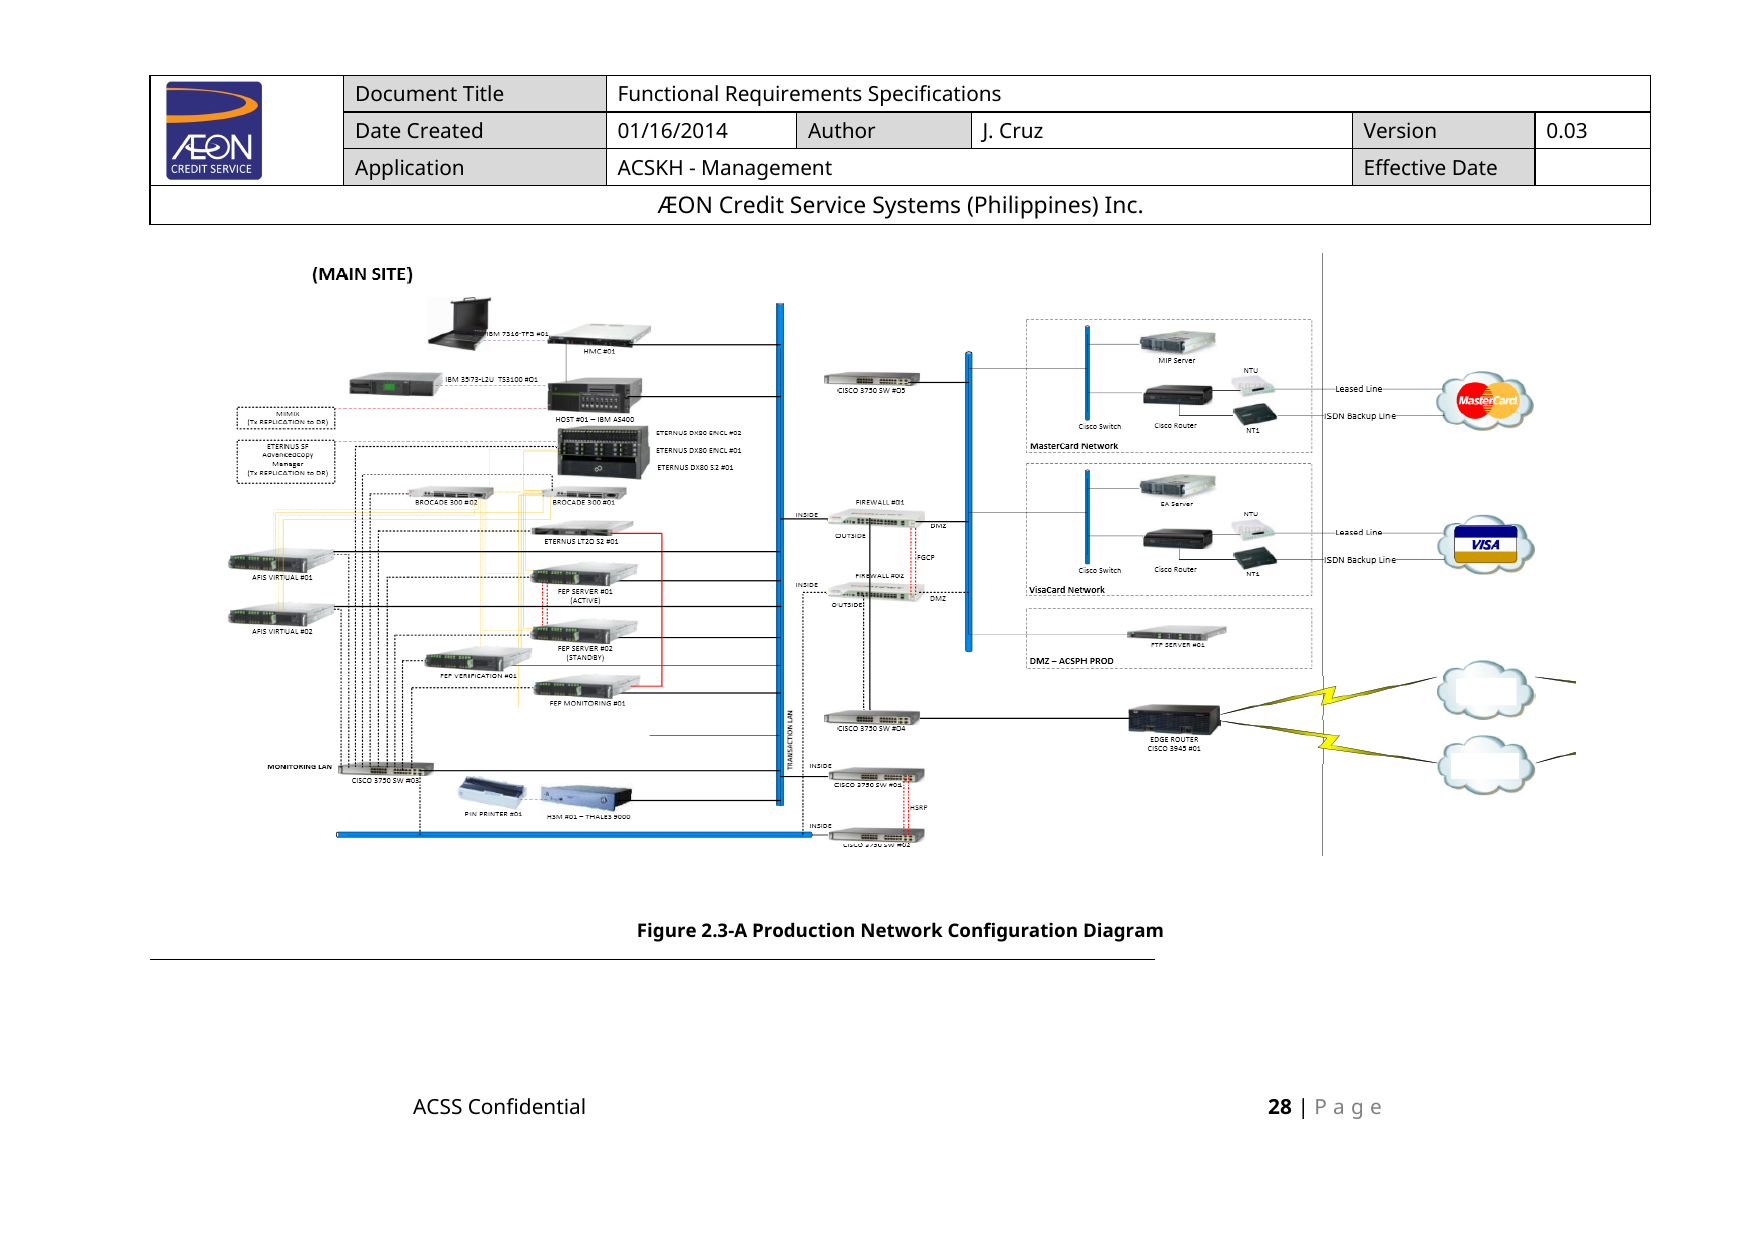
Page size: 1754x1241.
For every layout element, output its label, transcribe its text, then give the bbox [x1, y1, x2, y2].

picture [225, 253, 1576, 856]
text Figure 2.3-A Production Network Configuration Diagram [150, 918, 1651, 943]
picture [161, 76, 267, 185]
